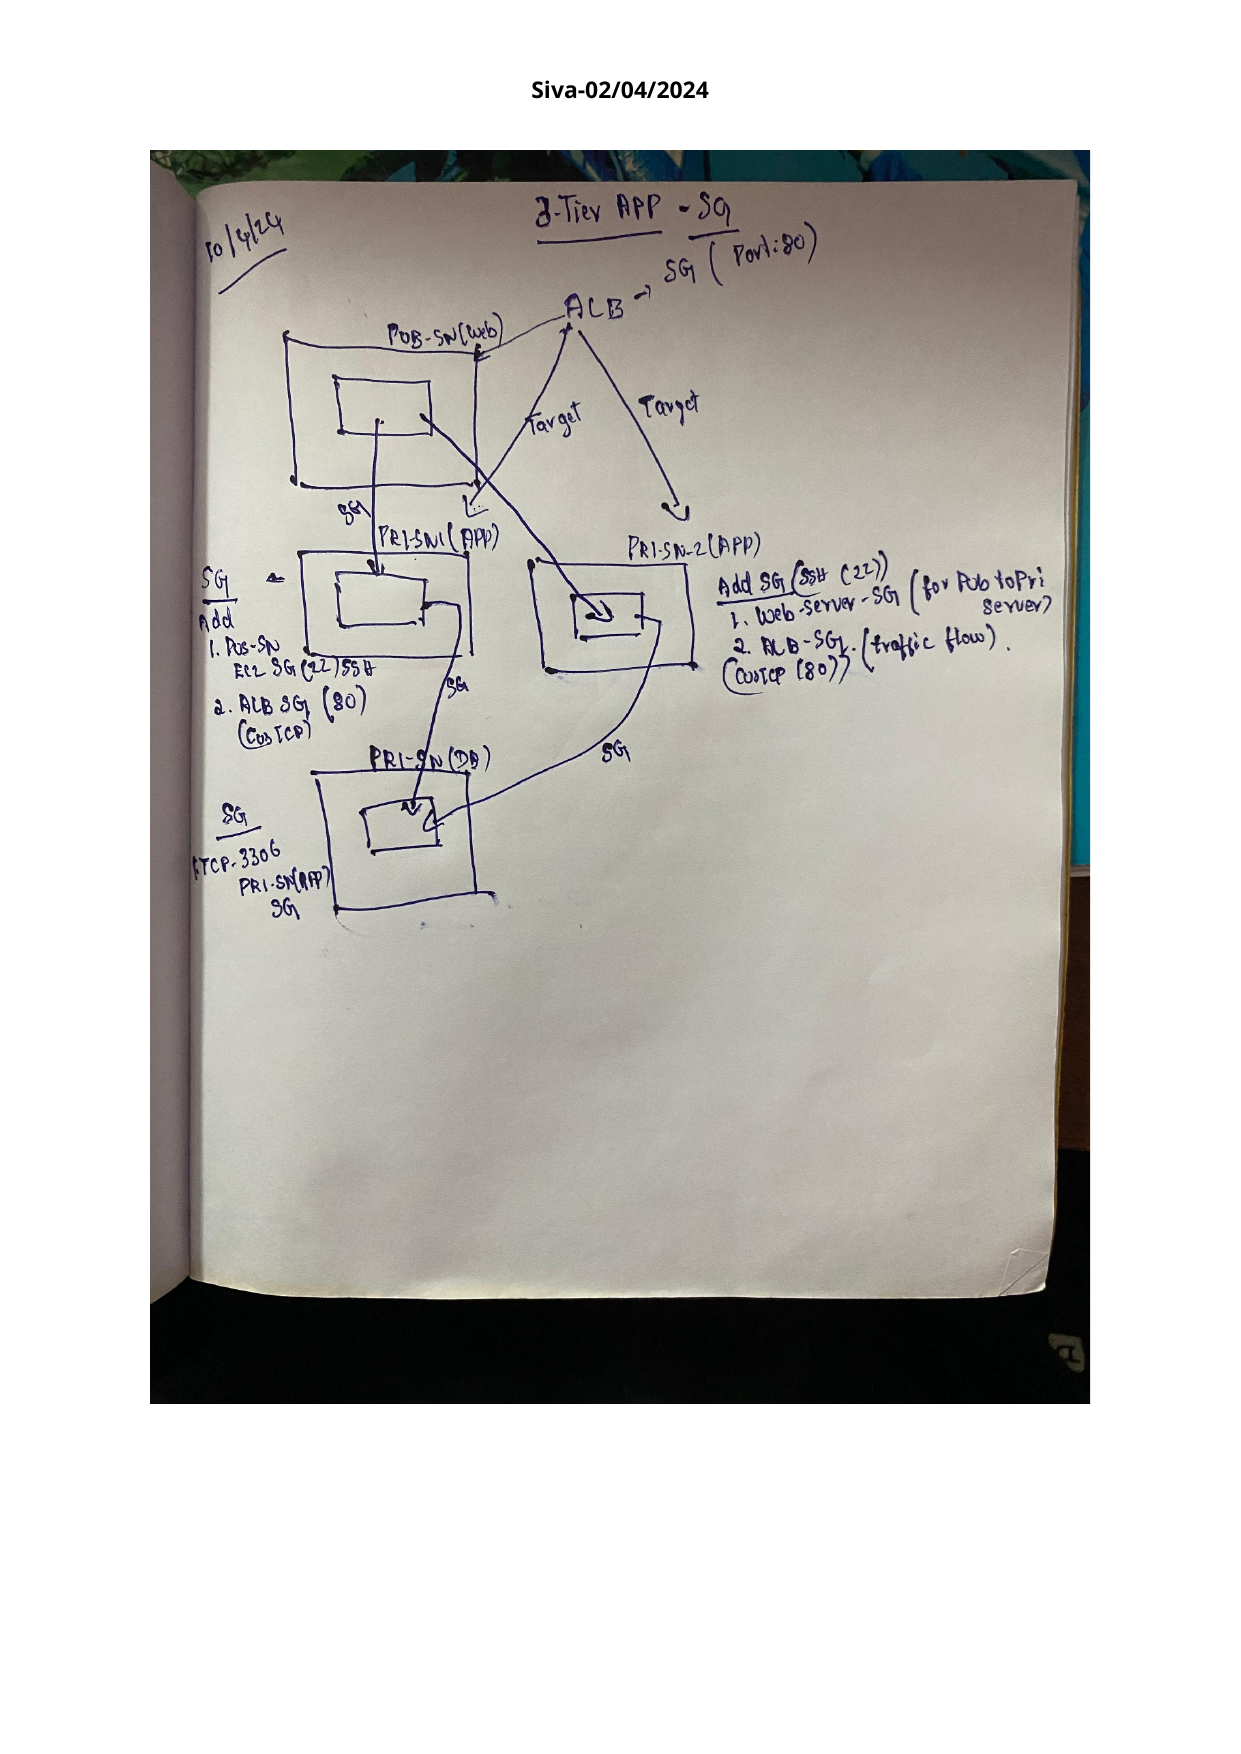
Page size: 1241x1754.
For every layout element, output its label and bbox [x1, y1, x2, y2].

picture [150, 150, 1091, 1404]
